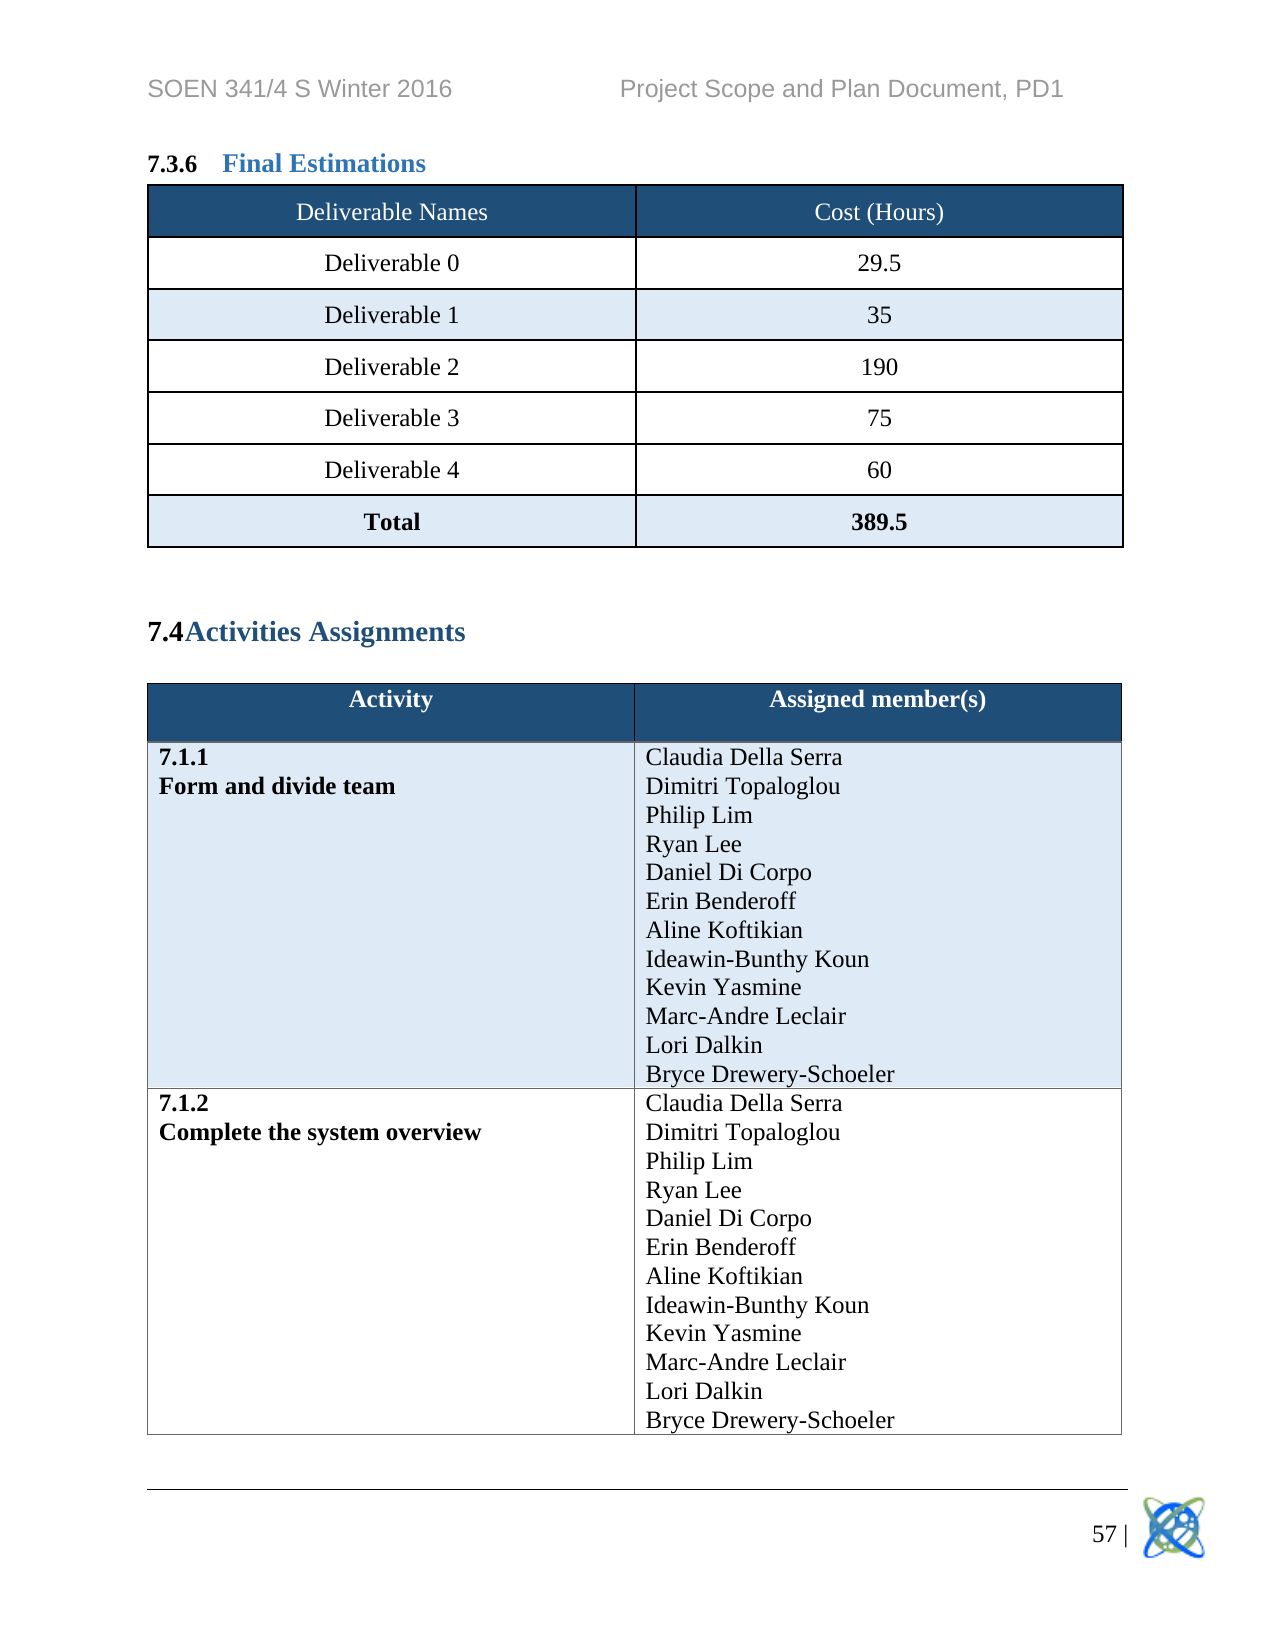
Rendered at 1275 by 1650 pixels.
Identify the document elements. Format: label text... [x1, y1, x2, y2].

table_cell Claudia Della Serra Dimitri Topaloglou Philip Lim Ryan Lee Daniel Di Corpo Erin Benderoff Aline Koftikian Ideawin-Bunthy Koun Kevin Yasmine Marc-Andre Leclair Lori Dalkin Bryce Drewery-Schoeler [635, 1089, 1121, 1433]
picture [1123, 1490, 1224, 1566]
subtitle Activities Assignments [147, 614, 1128, 648]
table_header Assigned member(s) [635, 684, 1121, 741]
table_header Deliverable Names [149, 186, 635, 236]
table_cell Deliverable 4 [149, 445, 635, 494]
table_header Activity [148, 684, 634, 741]
text Final Estimations [147, 147, 1128, 178]
table_header Cost (Hours) [637, 186, 1122, 236]
table_cell 60 [637, 445, 1122, 494]
table_cell 7.1.2 Complete the system overview [148, 1089, 634, 1433]
table_cell 29.5 [637, 238, 1122, 288]
table_cell 75 [637, 393, 1122, 443]
table_cell Total [149, 496, 635, 546]
table_cell 35 [637, 290, 1122, 339]
table_cell 190 [637, 341, 1122, 391]
table_cell Deliverable 1 [149, 290, 635, 339]
table_cell 7.1.1 Form and divide team [148, 743, 634, 1087]
table_cell 389.5 [637, 496, 1122, 546]
table_cell Claudia Della Serra Dimitri Topaloglou Philip Lim Ryan Lee Daniel Di Corpo Erin Benderoff Aline Koftikian Ideawin-Bunthy Koun Kevin Yasmine Marc-Andre Leclair Lori Dalkin Bryce Drewery-Schoeler [635, 743, 1121, 1087]
table_cell Deliverable 2 [149, 341, 635, 391]
table_cell Deliverable 0 [149, 238, 635, 288]
table_cell Deliverable 3 [149, 393, 635, 443]
